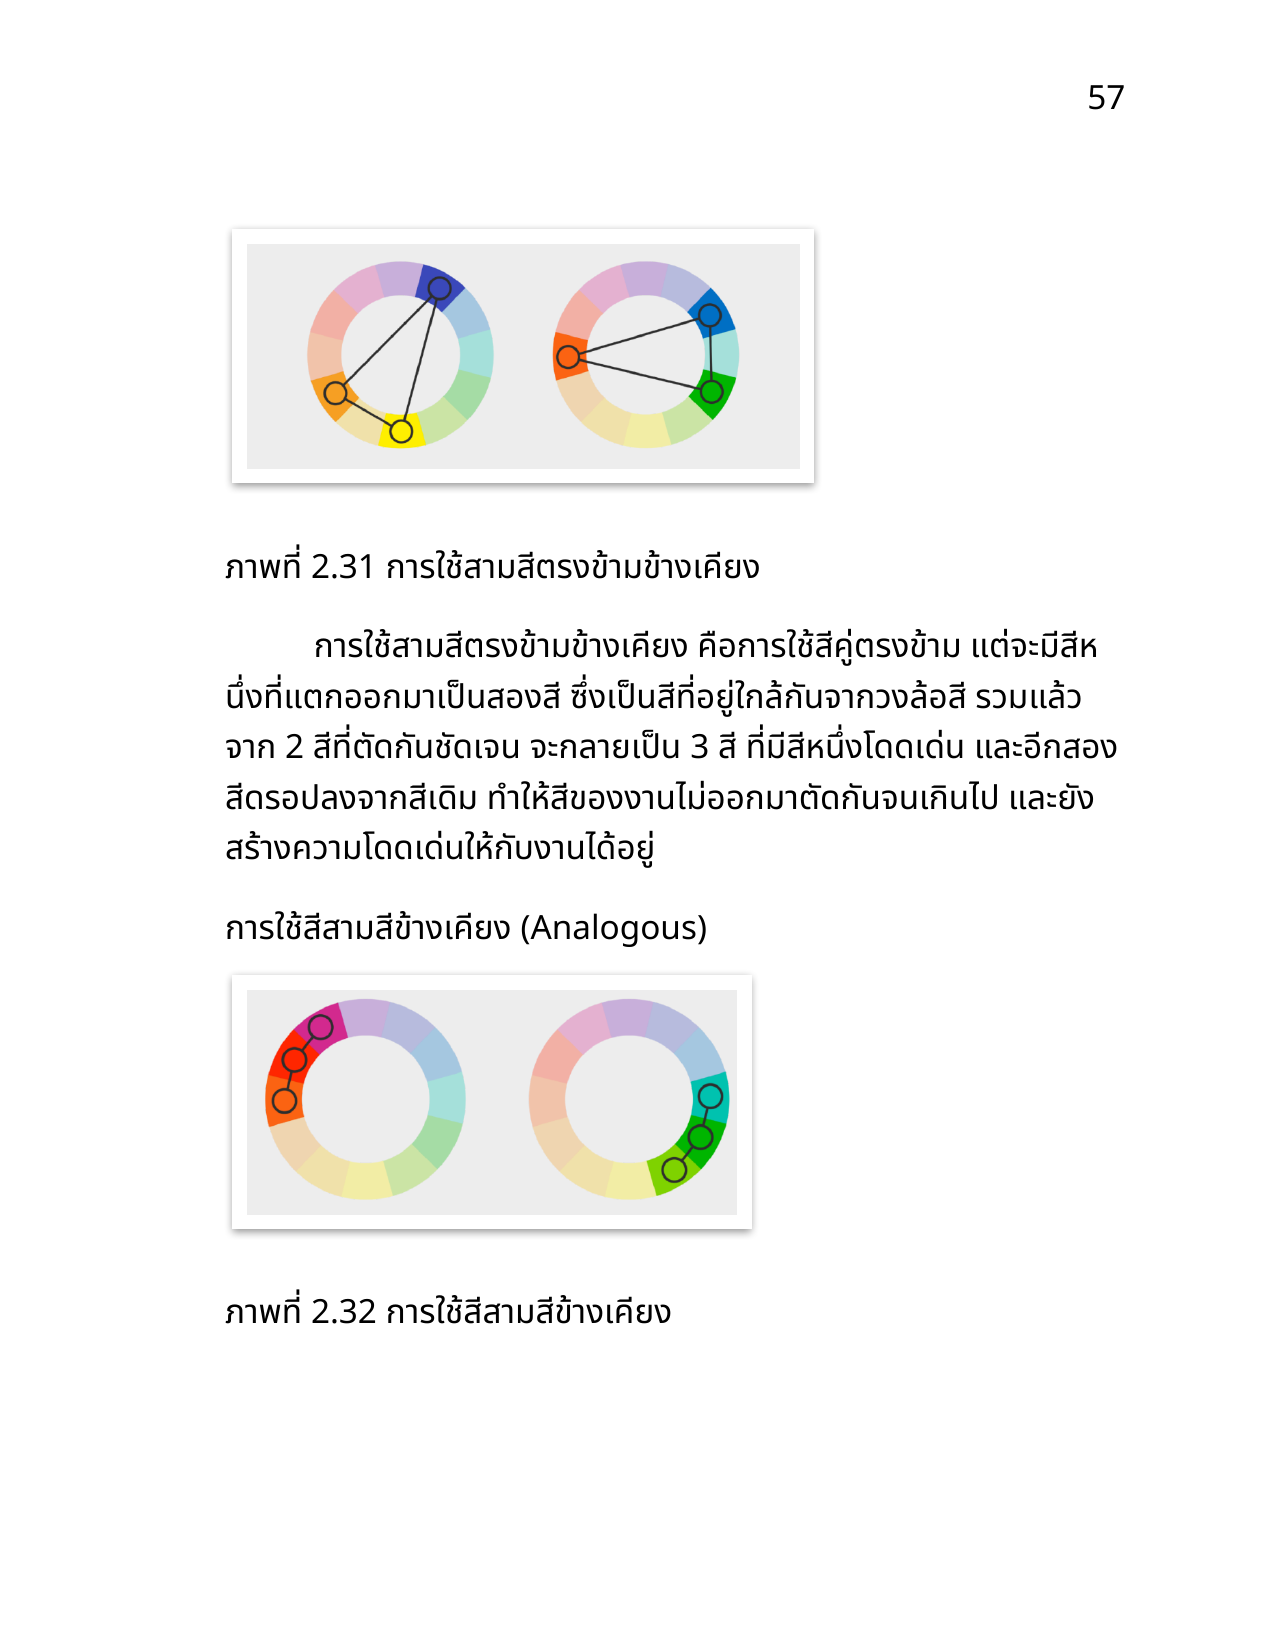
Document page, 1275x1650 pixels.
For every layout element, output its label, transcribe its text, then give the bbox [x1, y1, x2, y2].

text ภาพที่ 2.31 การใช้สามสีตรงข้ามข้างเคียง [225, 542, 1125, 593]
picture [247, 244, 800, 469]
text การใช้สามสีตรงข้ามข้างเคียง คือการใช้สีคู่ตรงข้าม แต่จะมีสีหนึ่งที่แตกออกมาเป็นสองสี ซึ่งเป็นสีที่อยู่ใกล้กันจากวงล้อสี รวมแล้วจาก 2 สีที่ตัดกันชัดเจน จะกลายเป็น 3 สี ที่มีสีหนึ่งโดดเด่น และอีกสองสีดรอปลงจากสีเดิม ทำให้สีของงานไม่ออกมาตัดกันจนเกินไป และยังสร้างความโดดเด่นให้กับงานได้อยู่ [225, 622, 1125, 874]
text ภาพที่ 2.32 การใช้สีสามสีข้างเคียง [225, 1288, 1125, 1339]
picture [247, 990, 737, 1215]
text การใช้สีสามสีข้างเคียง (Analogous) [225, 904, 1125, 954]
